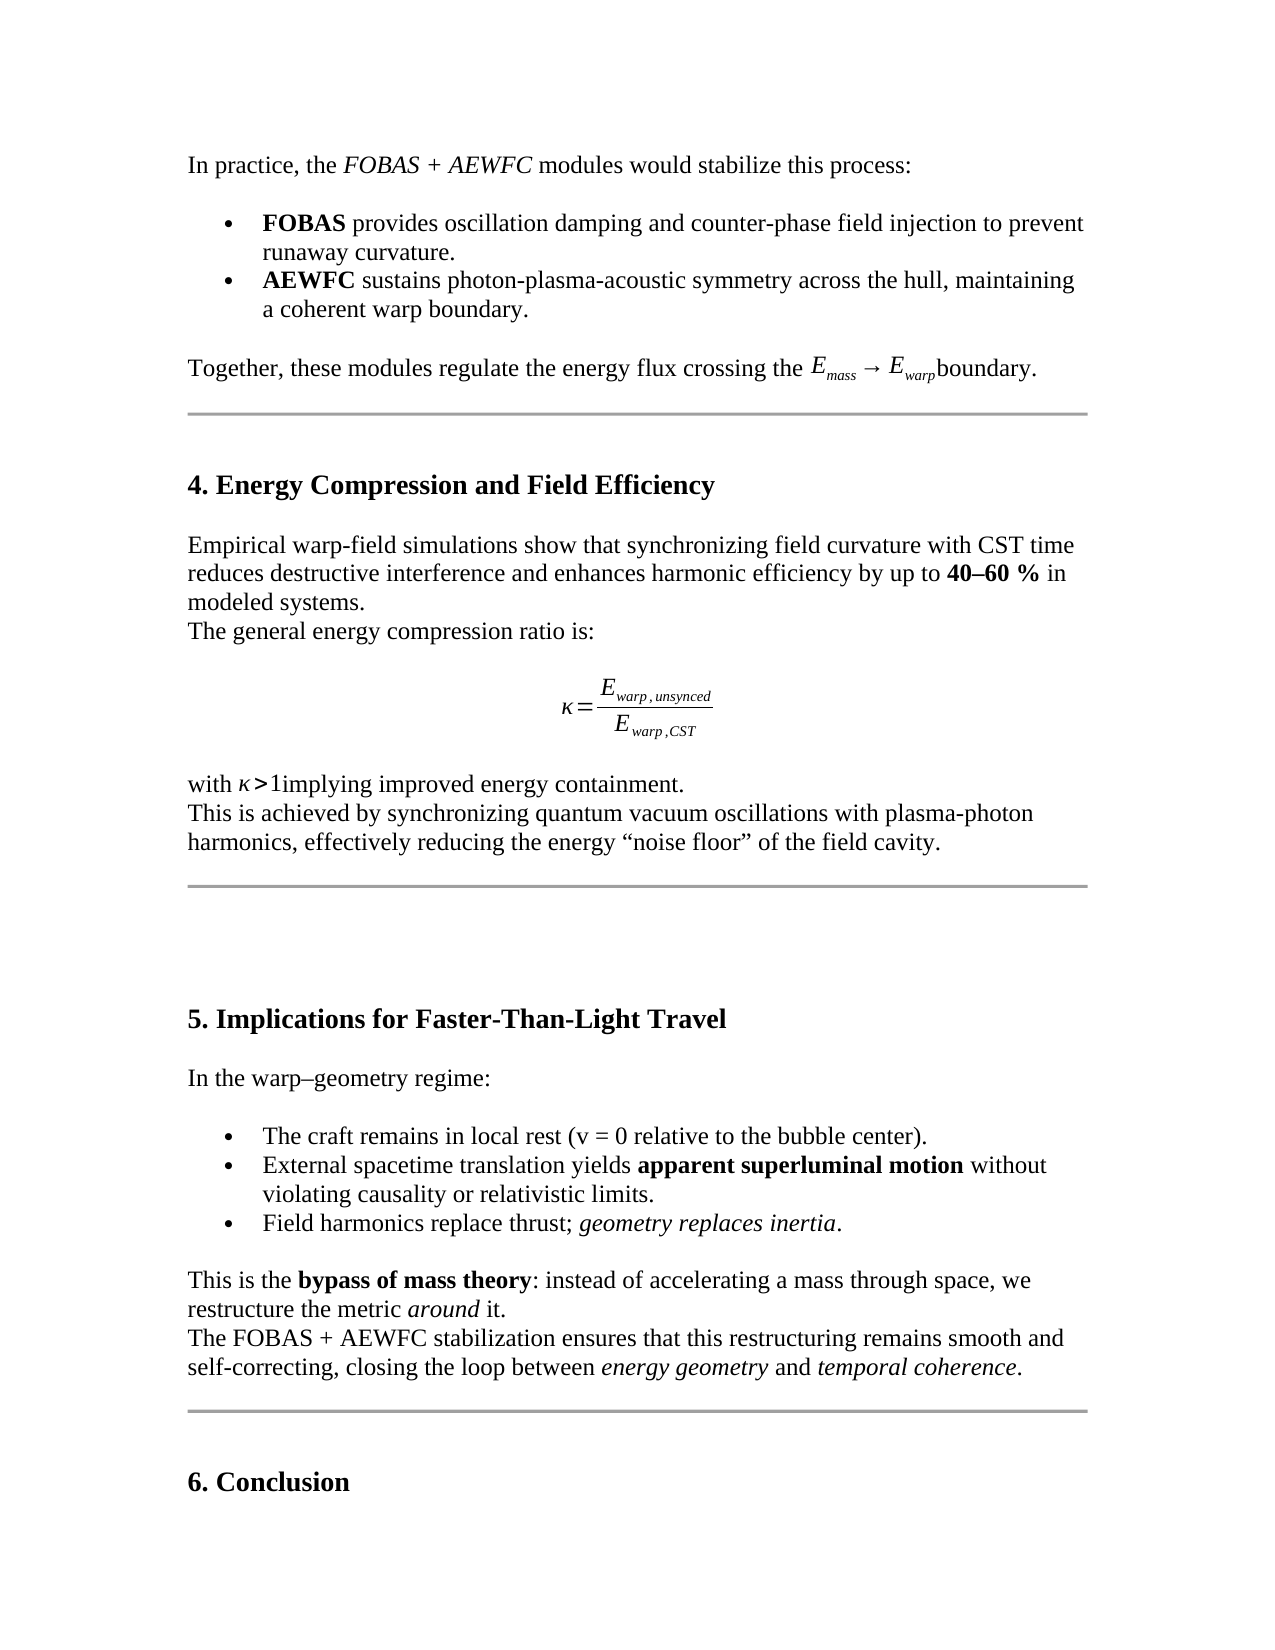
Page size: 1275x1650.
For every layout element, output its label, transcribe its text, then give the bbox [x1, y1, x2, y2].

list AEWFC sustains photon-plasma-acoustic symmetry across the hull, maintaining a coherent warp boundary. [225, 265, 1087, 323]
list FOBAS provides oscillation damping and counter-phase field injection to prevent runaway curvature. [225, 208, 1087, 265]
text This is the bypass of mass theory: instead of accelerating a mass through space, we restructure the metric around it. The FOBAS + AEWFC stabilization ensures that this restructuring remains smooth and self-correcting, closing the loop between energy geometry and temporal coherence. [187, 1266, 1087, 1381]
list The craft remains in local rest (v = 0 relative to the bubble center). [225, 1121, 1087, 1150]
text with implying improved energy containment. This is achieved by synchronizing quantum vacuum oscillations with plasma-photon harmonics, effectively reducing the energy “noise floor” of the field cavity. [187, 769, 1087, 856]
text 5. Implications for Faster-Than-Light Travel [187, 1002, 1087, 1034]
list Field harmonics replace thrust; geometry replaces inertia. [225, 1208, 1087, 1236]
list External spacetime translation yields apparent superluminal motion without violating causality or relativistic limits. [225, 1150, 1087, 1208]
text 4. Energy Compression and Field Efficiency [187, 468, 1087, 501]
text In practice, the FOBAS + AEWFC modules would stabilize this process: [187, 150, 1087, 179]
text Together, these modules regulate the energy flux crossing the boundary. [187, 352, 1087, 383]
text Empirical warp-field simulations show that synchronizing field curvature with CST time reduces destructive interference and enhances harmonic efficiency by up to 40–60 % in modeled systems. The general energy compression ratio is: [187, 530, 1087, 645]
text In the warp–geometry regime: [187, 1063, 1087, 1092]
text 6. Conclusion [187, 1465, 1087, 1498]
